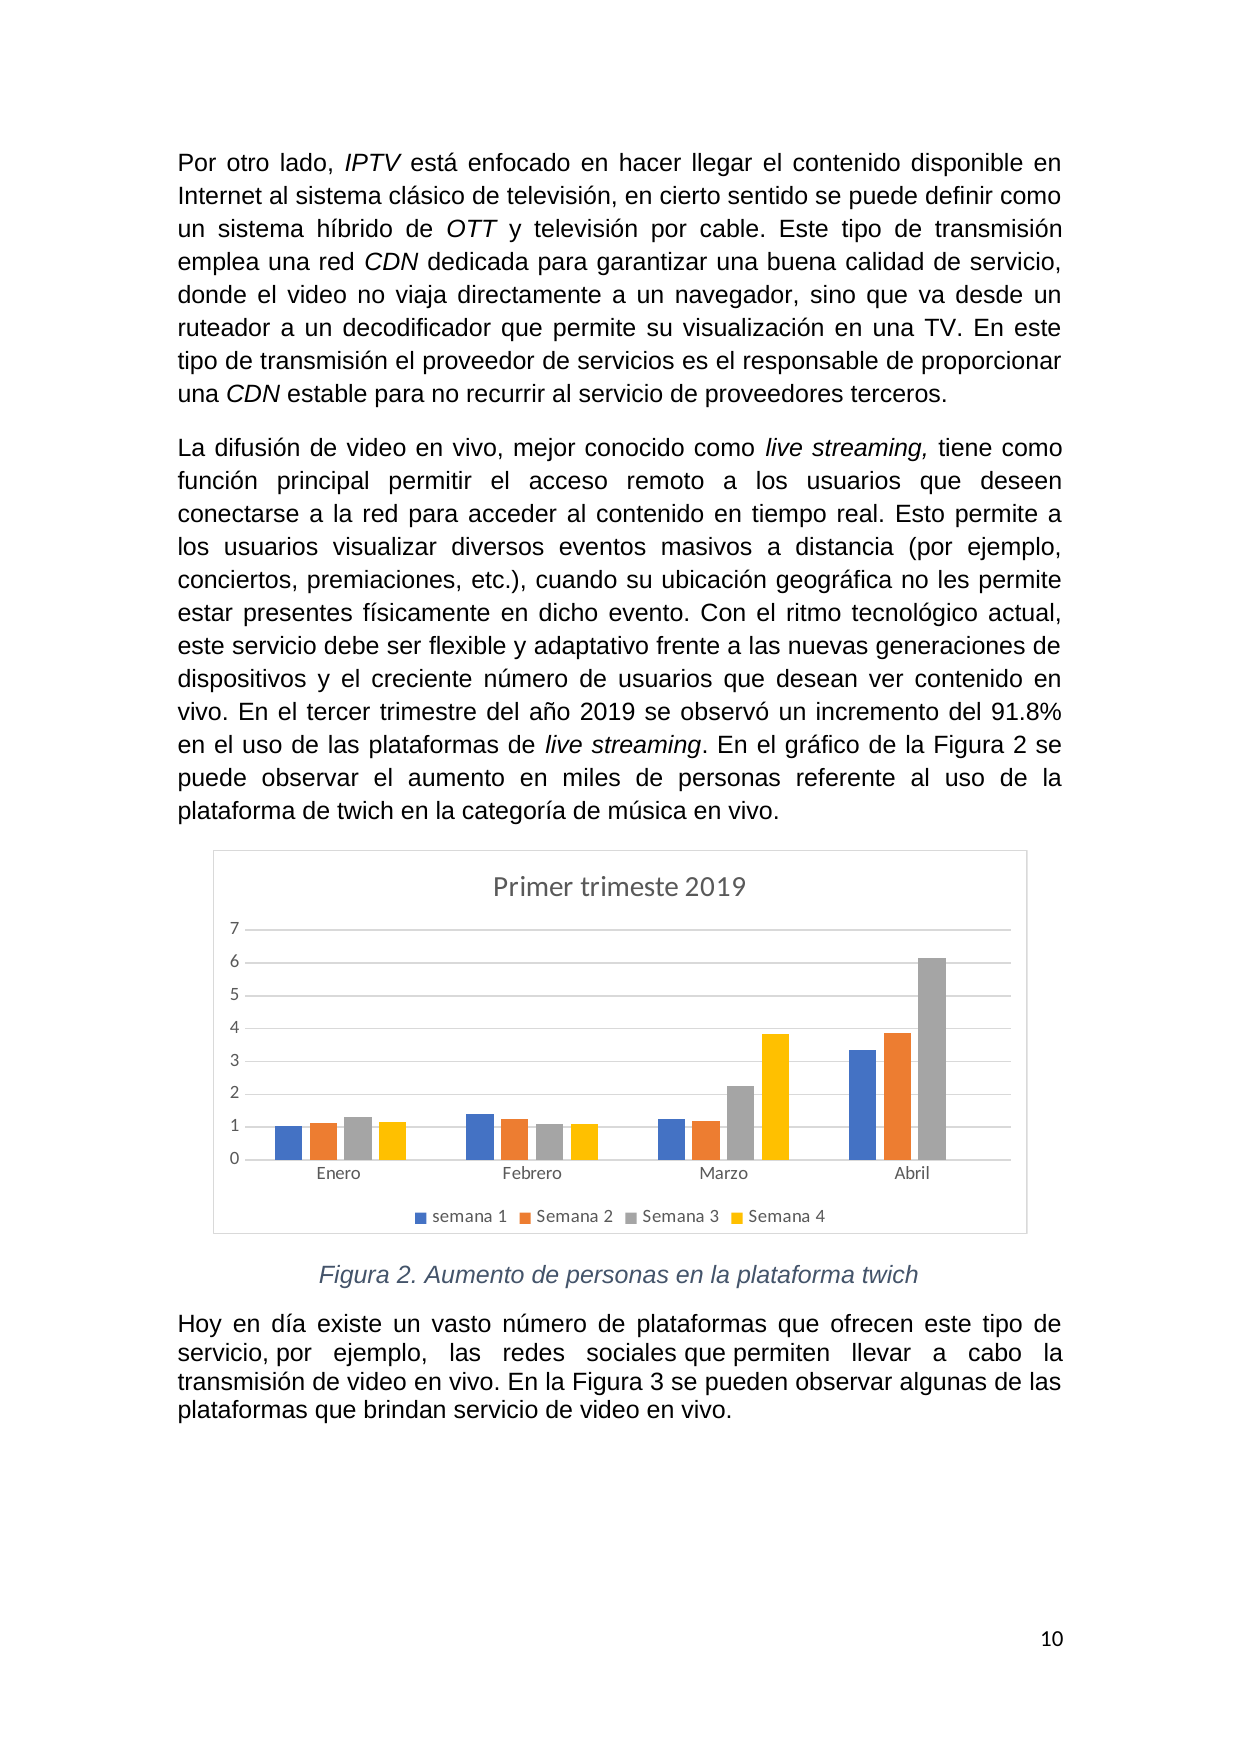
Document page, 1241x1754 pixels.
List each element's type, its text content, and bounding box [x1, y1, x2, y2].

text Figura 2. Aumento de personas en la plataforma twich [177, 1259, 1063, 1288]
text La difusión de video en vivo, mejor conocido como live streaming, tiene como función principal permitir el acceso remoto a los usuarios que deseen conectarse a la red para acceder al contenido en tiempo real. Esto permite a los usuarios visualizar diversos eventos masivos a distancia (por ejemplo, conciertos, premiaciones, etc.), cuando su ubicación geográfica no les permite estar presentes físicamente en dicho evento. Con el ritmo tecnológico actual, este servicio debe ser flexible y adaptativo frente a las nuevas generaciones de dispositivos y el creciente número de usuarios que desean ver contenido en vivo. En el tercer trimestre del año 2019 se observó un incremento del 91.8% en el uso de las plataformas de live streaming. En el gráfico de la Figura 2 se puede observar el aumento en miles de personas referente al uso de la plataforma de twich en la categoría de música en vivo. [177, 433, 1063, 824]
text Hoy en día existe un vasto número de plataformas que ofrecen este tipo de servicio, por ejemplo, las redes sociales que permiten llevar a cabo la transmisión de video en vivo. En la Figura 3 se pueden observar algunas de las plataformas que brindan servicio de video en vivo. [177, 1309, 1063, 1424]
text Por otro lado, IPTV está enfocado en hacer llegar el contenido disponible en Internet al sistema clásico de televisión, en cierto sentido se puede definir como un sistema híbrido de OTT y televisión por cable. Este tipo de transmisión emplea una red CDN dedicada para garantizar una buena calidad de servicio, donde el video no viaja directamente a un navegador, sino que va desde un ruteador a un decodificador que permite su visualización en una TV. En este tipo de transmisión el proveedor de servicios es el responsable de proporcionar una CDN estable para no recurrir al servicio de proveedores terceros. [177, 148, 1063, 407]
